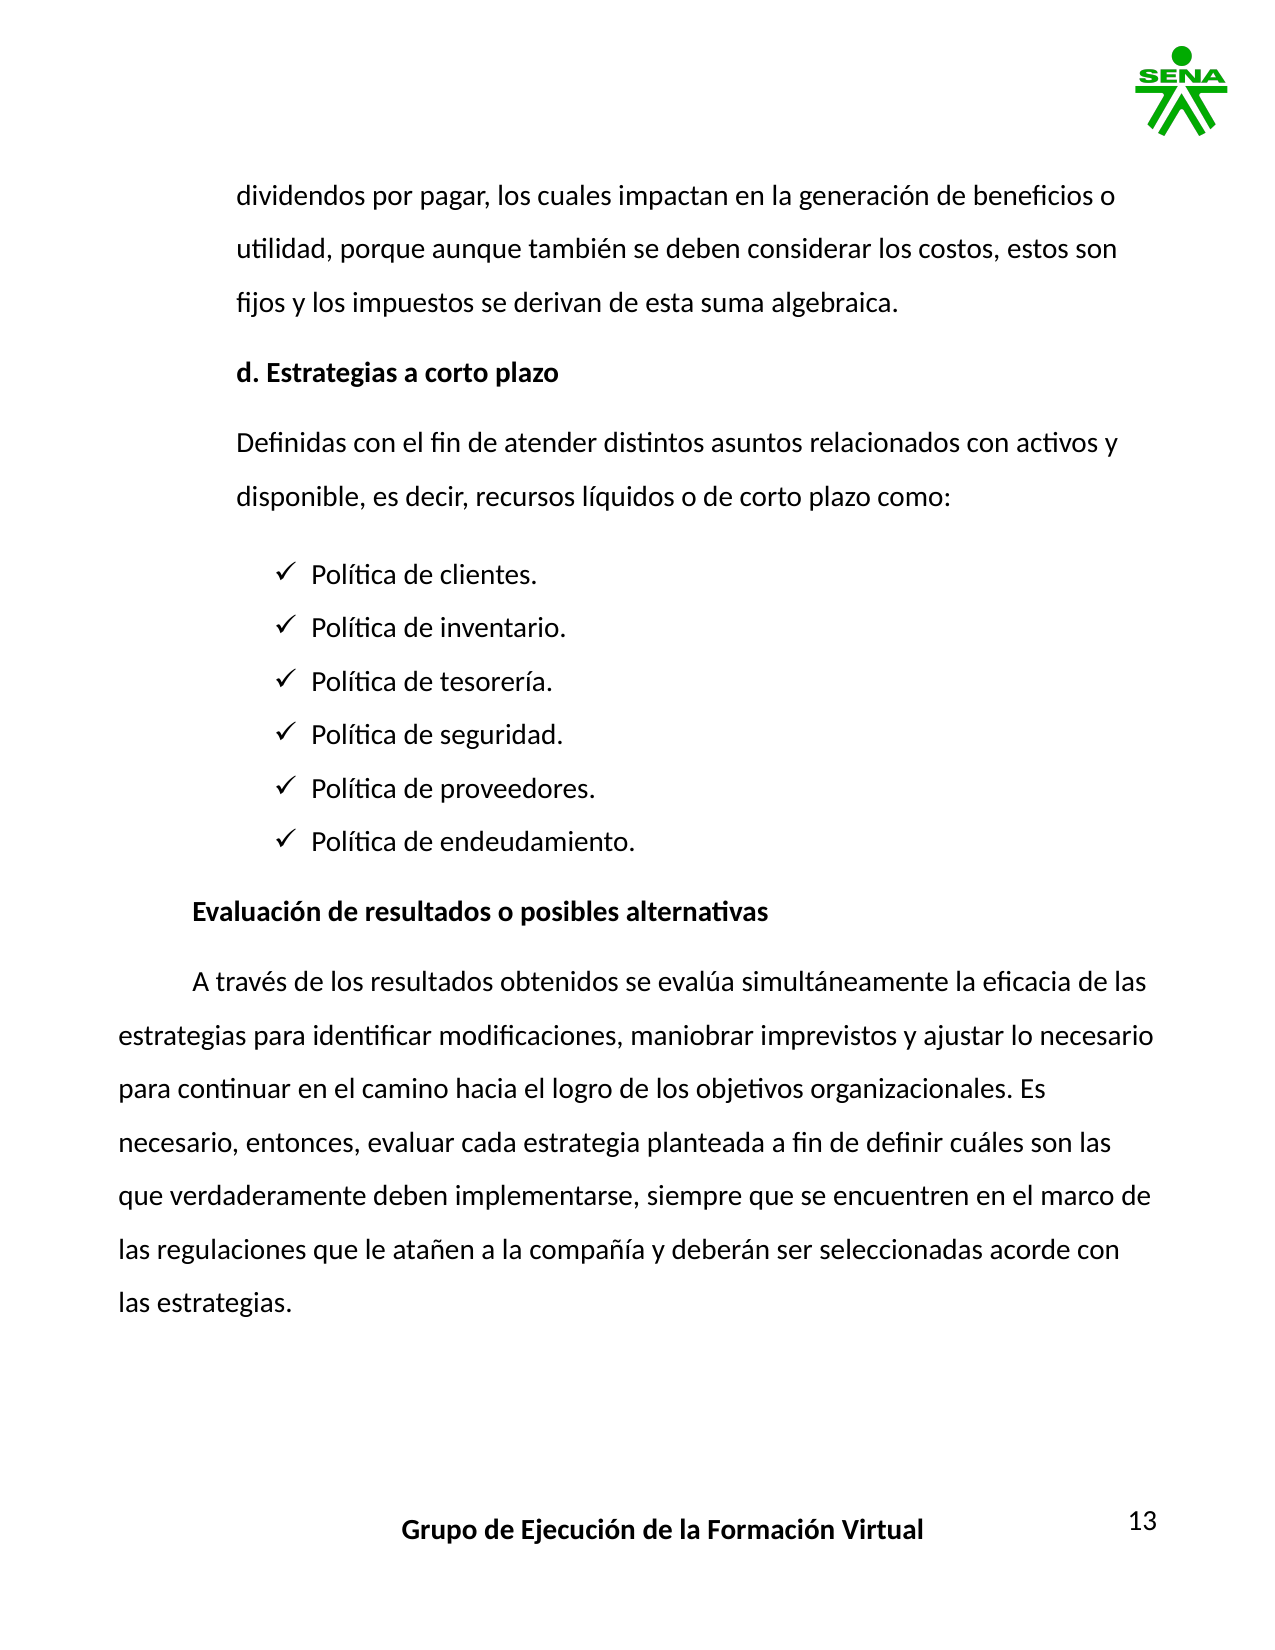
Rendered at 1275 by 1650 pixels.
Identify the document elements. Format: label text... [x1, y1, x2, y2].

text Definidas con el fin de atender distintos asuntos relacionados con activos y disponible, es decir, recursos líquidos o de corto plazo como: [236, 424, 1157, 513]
picture [1135, 46, 1228, 136]
list Política de proveedores. [274, 770, 1157, 806]
list Política de seguridad. [274, 716, 1157, 752]
list Política de clientes. [274, 556, 1157, 592]
text Evaluación de resultados o posibles alternativas [118, 893, 1157, 929]
list Política de inventario. [274, 609, 1157, 645]
text d. Estrategias a corto plazo [236, 354, 1157, 390]
list Política de endeudamiento. [274, 823, 1157, 859]
list Política de tesorería. [274, 663, 1157, 699]
text A través de los resultados obtenidos se evalúa simultáneamente la eficacia de las estrategias para identificar modificaciones, maniobrar imprevistos y ajustar lo necesario para continuar en el camino hacia el logro de los objetivos organizacionales. Es necesario, entonces, evaluar cada estrategia planteada a fin de definir cuáles son las que verdaderamente deben implementarse, siempre que se encuentren en el marco de las regulaciones que le atañen a la compañía y deberán ser seleccionadas acorde con las estrategias. [118, 963, 1157, 1320]
